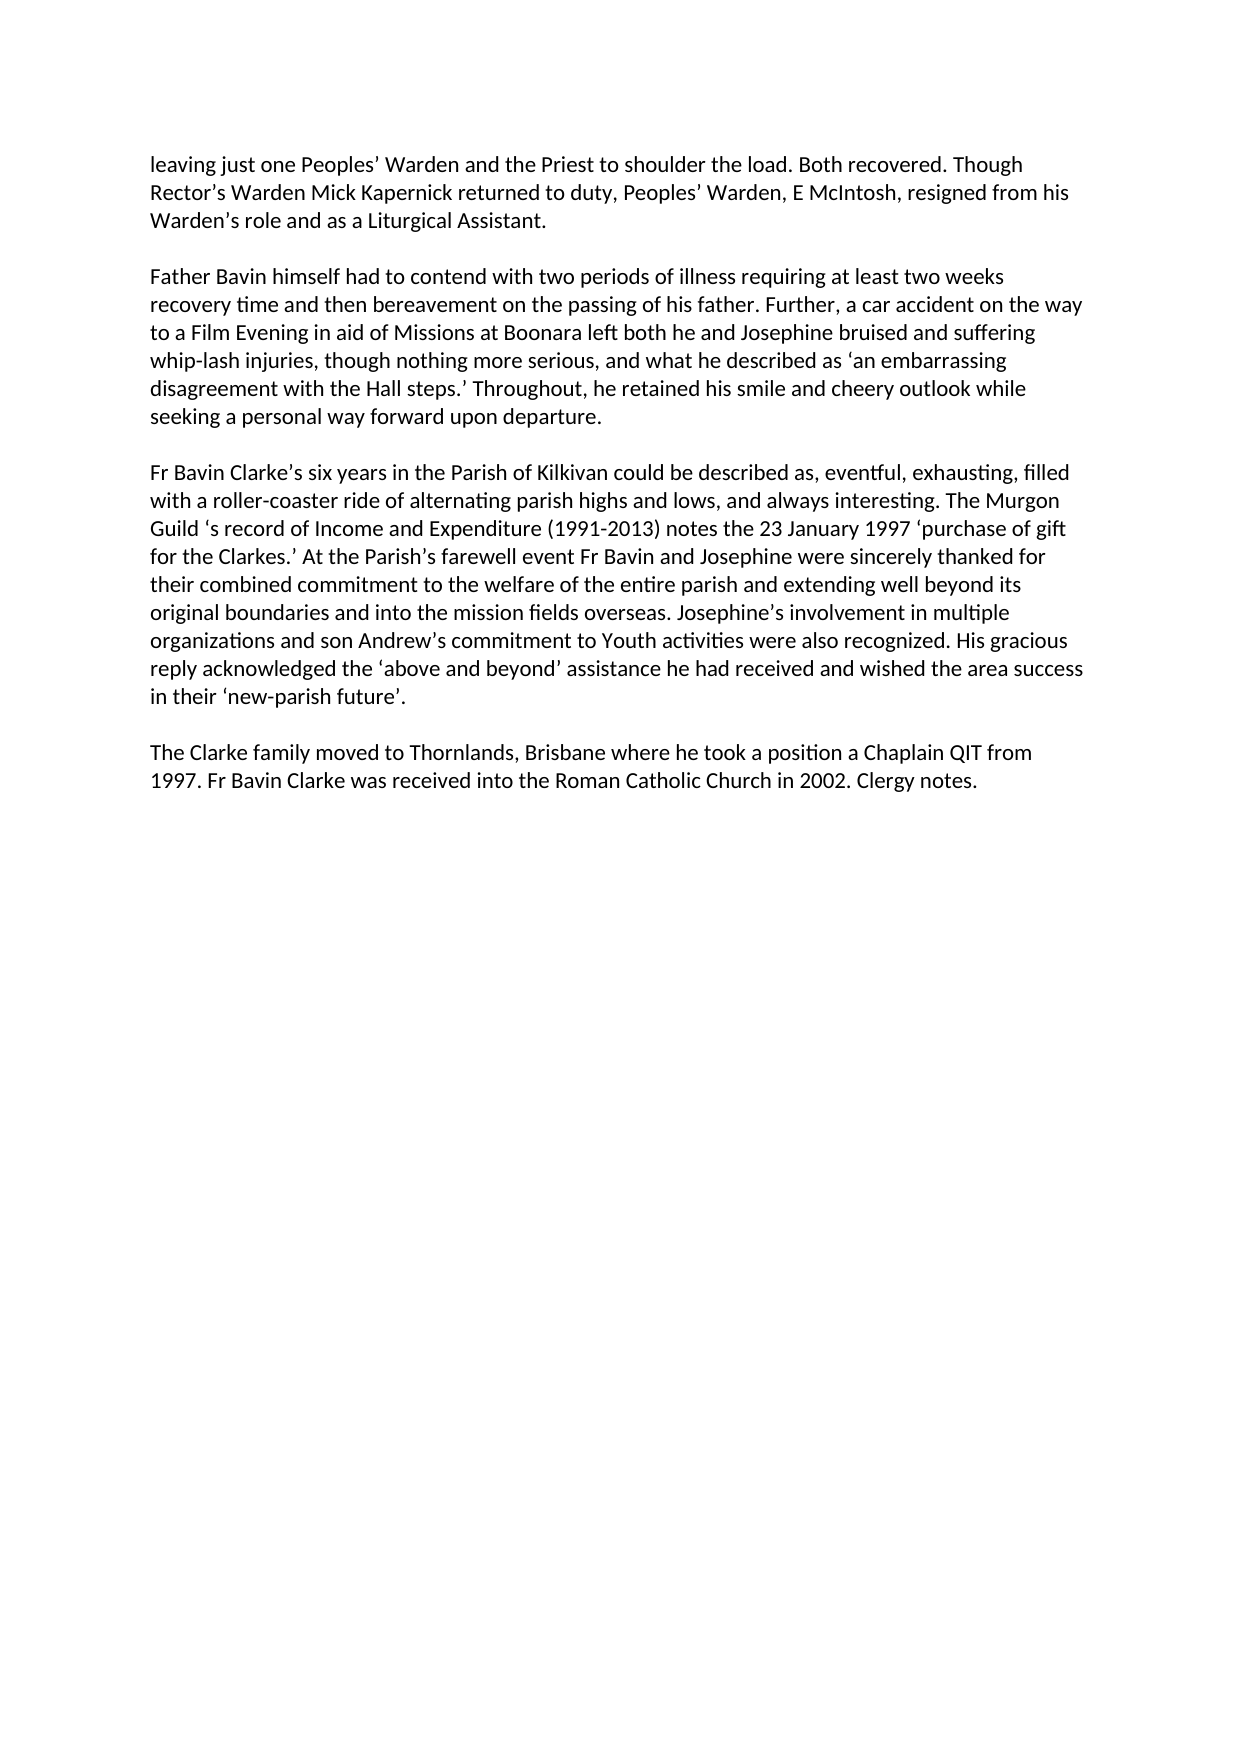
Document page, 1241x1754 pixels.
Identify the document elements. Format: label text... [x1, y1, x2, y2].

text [150, 150, 1090, 234]
text Father Bavin himself had to contend with two periods of illness requiring at least two weeks recovery time and then bereavement on the passing of his father. Further, a car accident on the way to a Film Evening in aid of Missions at Boonara left both he and Josephine bruised and suffering whip-lash injuries, though nothing more serious, and what he described as ‘an embarrassing disagreement with the Hall steps.’ Throughout, he retained his smile and cheery outlook while seeking a personal way forward upon departure. [150, 262, 1090, 430]
text The Clarke family moved to Thornlands, Brisbane where he took a position a Chaplain QIT from 1997. Fr Bavin Clarke was received into the Roman Catholic Church in 2002. Clergy notes. [150, 738, 1090, 794]
text Fr Bavin Clarke’s six years in the Parish of Kilkivan could be described as, eventful, exhausting, filled with a roller-coaster ride of alternating parish highs and lows, and always interesting. The Murgon Guild ‘s record of Income and Expenditure (1991-2013) notes the 23 January 1997 ‘purchase of gift for the Clarkes.’ At the Parish’s farewell event Fr Bavin and Josephine were sincerely thanked for their combined commitment to the welfare of the entire parish and extending well beyond its original boundaries and into the mission fields overseas. Josephine’s involvement in multiple organizations and son Andrew’s commitment to Youth activities were also recognized. His gracious reply acknowledged the ‘above and beyond’ assistance he had received and wished the area success in their ‘new-parish future’. [150, 458, 1090, 710]
